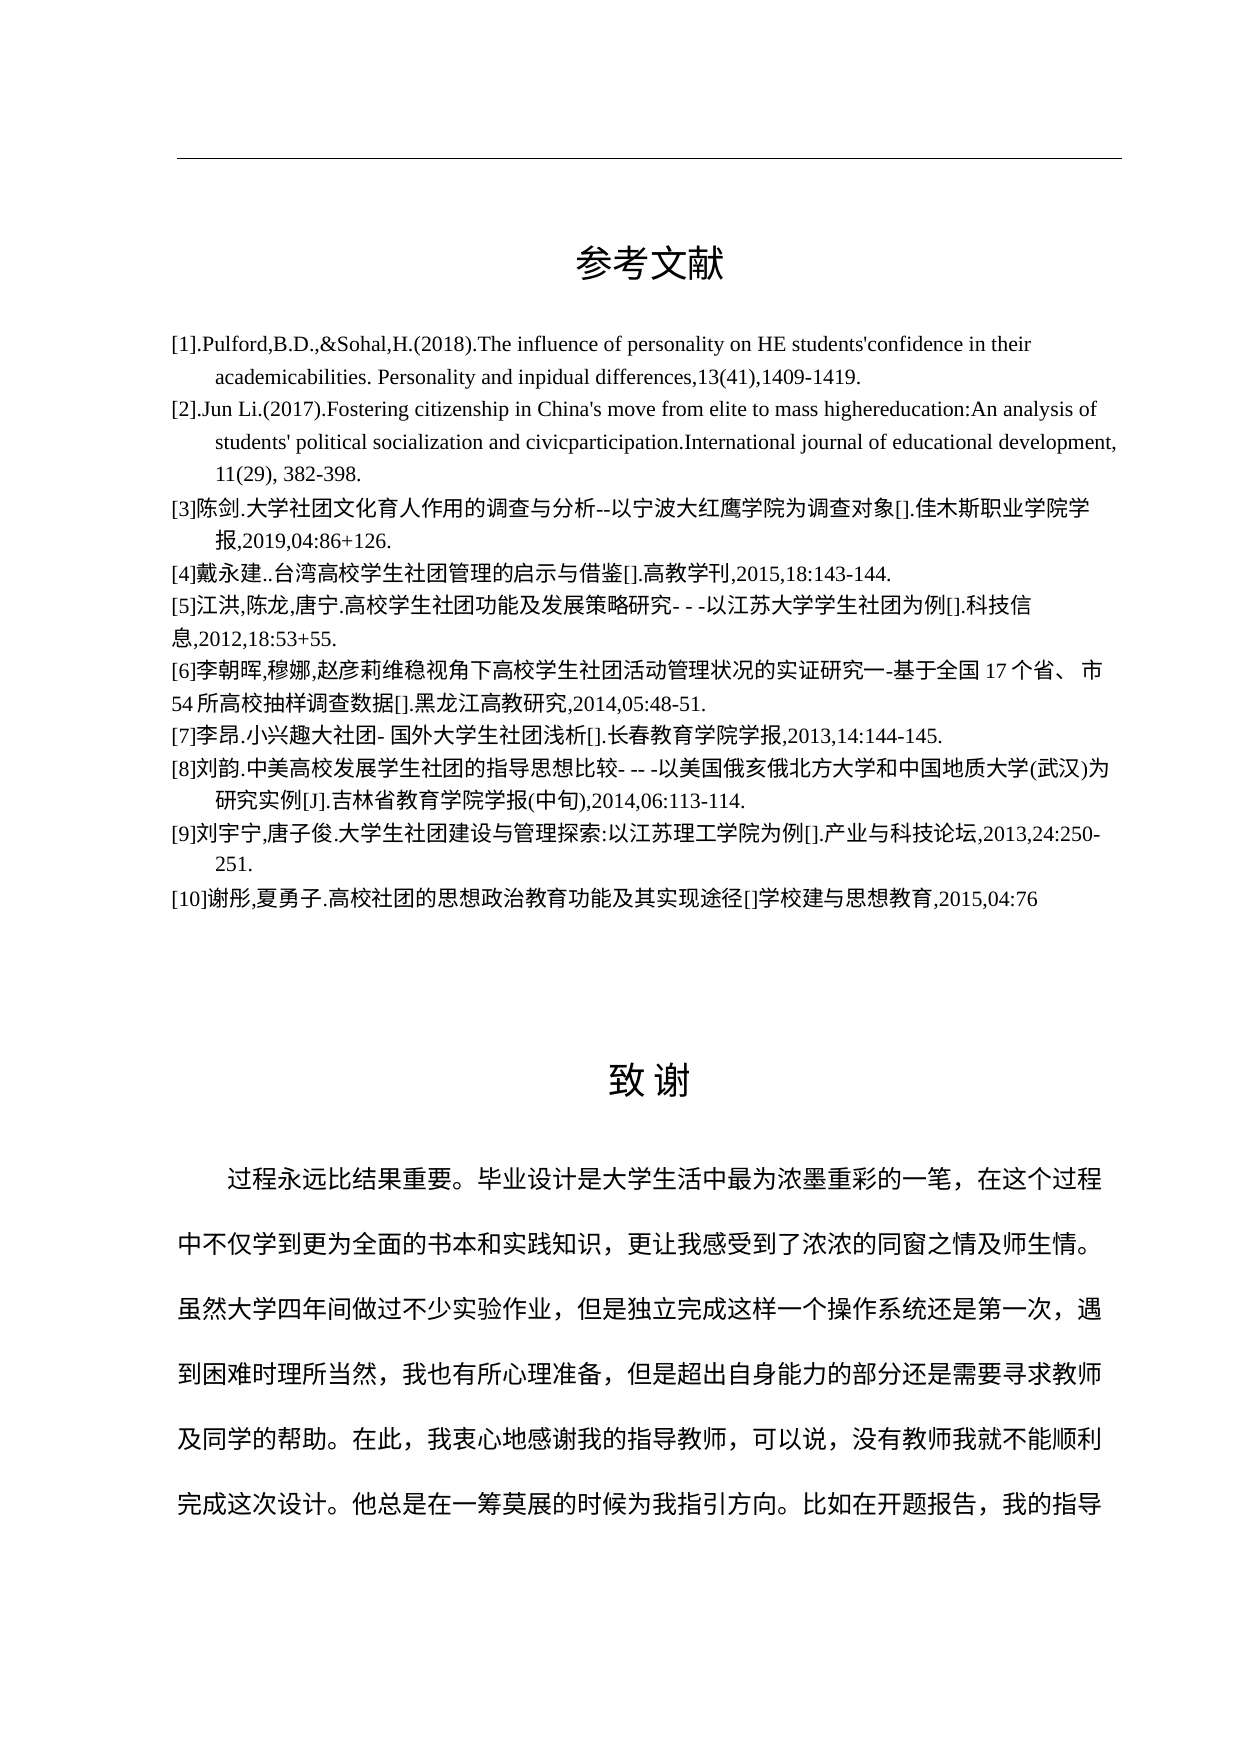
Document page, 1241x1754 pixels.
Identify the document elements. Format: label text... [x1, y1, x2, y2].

text [6]李朝晖,穆娜,赵彦莉维稳视角下高校学生社团活动管理状况的实证研究一-基于全国17个省、 市 [171, 653, 1122, 685]
text [3]陈剑.大学社团文化育人作用的调查与分析--以宁波大红鹰学院为调查对象[].佳木斯职业学院学报,2019,04:86+126. [171, 490, 1122, 555]
text [2].Jun Li.(2017).Fostering citizenship in China's move from elite to mass highereducation:An analysis of students' political socialization and civicparticipation.International journal of educational development, 11(29), 382-398. [171, 393, 1122, 490]
subtitle 致 谢 [177, 1046, 1122, 1111]
text [4]戴永建..台湾高校学生社团管理的启示与借鉴[].高教学刊,2015,18:143-144. [171, 555, 1122, 588]
text [5]江洪,陈龙,唐宁.高校学生社团功能及发展策略研究- - -以江苏大学学生社团为例[].科技信 [171, 588, 1122, 620]
text 54所高校抽样调查数据[].黑龙江高教研究,2014,05:48-51. [171, 685, 1122, 718]
text 息,2012,18:53+55. [171, 620, 1122, 653]
text [7]李昂.小兴趣大社团- 国外大学生社团浅析[].长春教育学院学报,2013,14:144-145. [171, 718, 1122, 750]
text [177, 1145, 1122, 1535]
subtitle 参考文献 [177, 228, 1122, 293]
text [10]谢彤,夏勇子.高校社团的思想政治教育功能及其实现途径[]学校建与思想教育,2015,04:76 [171, 880, 1122, 913]
text [1].Pulford,B.D.,&Sohal,H.(2018).The influence of personality on HE students'confidence in their academicabilities. Personality and inpidual differences,13(41),1409-1419. [171, 328, 1122, 393]
text [9]刘宇宁,唐子俊.大学生社团建设与管理探索:以江苏理工学院为例[].产业与科技论坛,2013,24:250-251. [171, 815, 1122, 880]
text [8]刘韵.中美高校发展学生社团的指导思想比较- -- -以美国俄亥俄北方大学和中国地质大学(武汉)为研究实例[J].吉林省教育学院学报(中旬),2014,06:113-114. [171, 750, 1122, 815]
